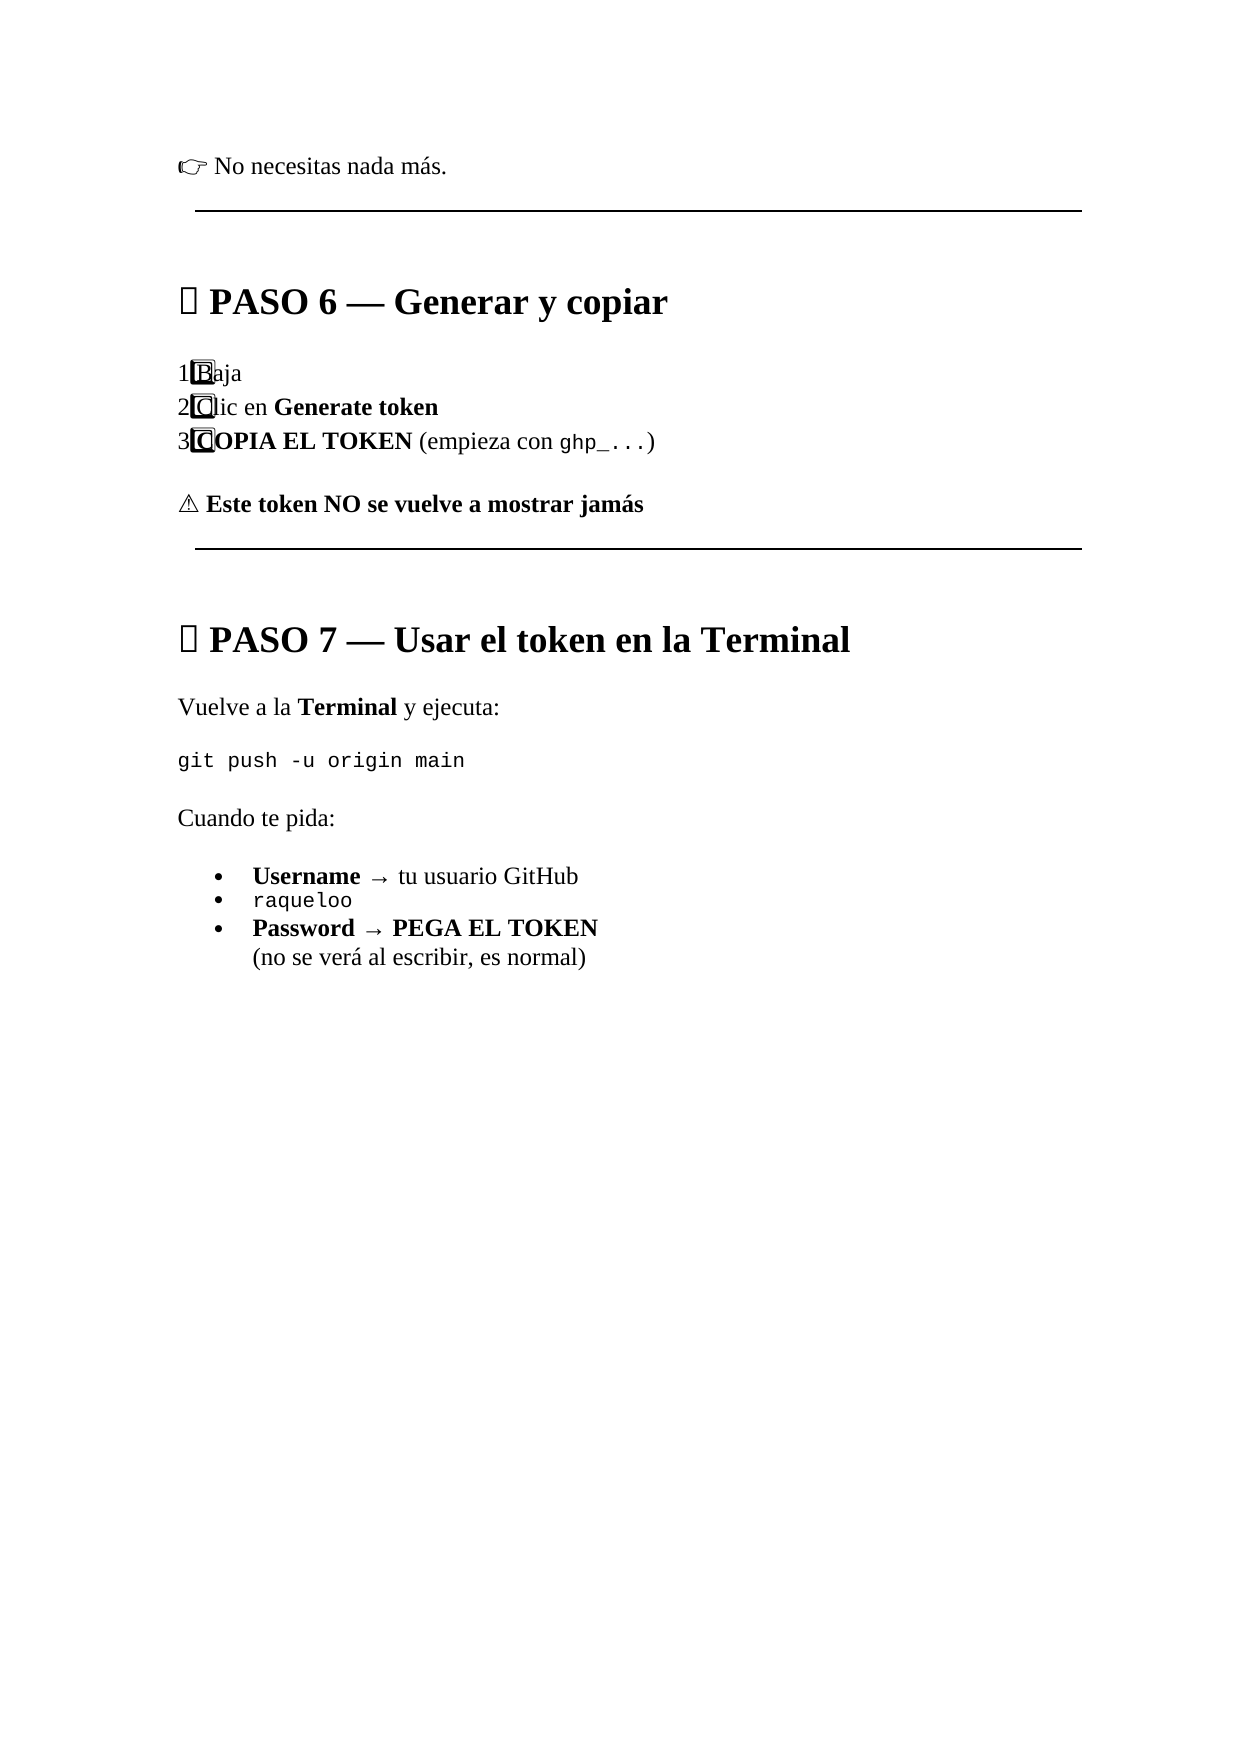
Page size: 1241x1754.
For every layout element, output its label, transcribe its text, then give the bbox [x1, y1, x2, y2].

text Cuando te pida: [177, 803, 1063, 832]
text 👉 No necesitas nada más. [177, 148, 1063, 182]
text ⚠️ Este token NO se vuelve a mostrar jamás [177, 486, 1063, 520]
text ✅ PASO 6 — Generar y copiar [177, 274, 1063, 325]
list Password → PEGA EL TOKEN (no se verá al escribir, es normal) [215, 913, 1063, 971]
text git push -u origin main [177, 750, 1063, 774]
list Username → tu usuario GitHub [215, 861, 1063, 890]
text Vuelve a la Terminal y ejecuta: [177, 692, 1063, 721]
text 1️⃣ Baja 2️⃣ Clic en Generate token 3️⃣ COPIA EL TOKEN (empieza con ghp_...) [177, 354, 1063, 456]
text 🚀 PASO 7 — Usar el token en la Terminal [177, 612, 1063, 663]
list raqueloo [215, 890, 1063, 913]
